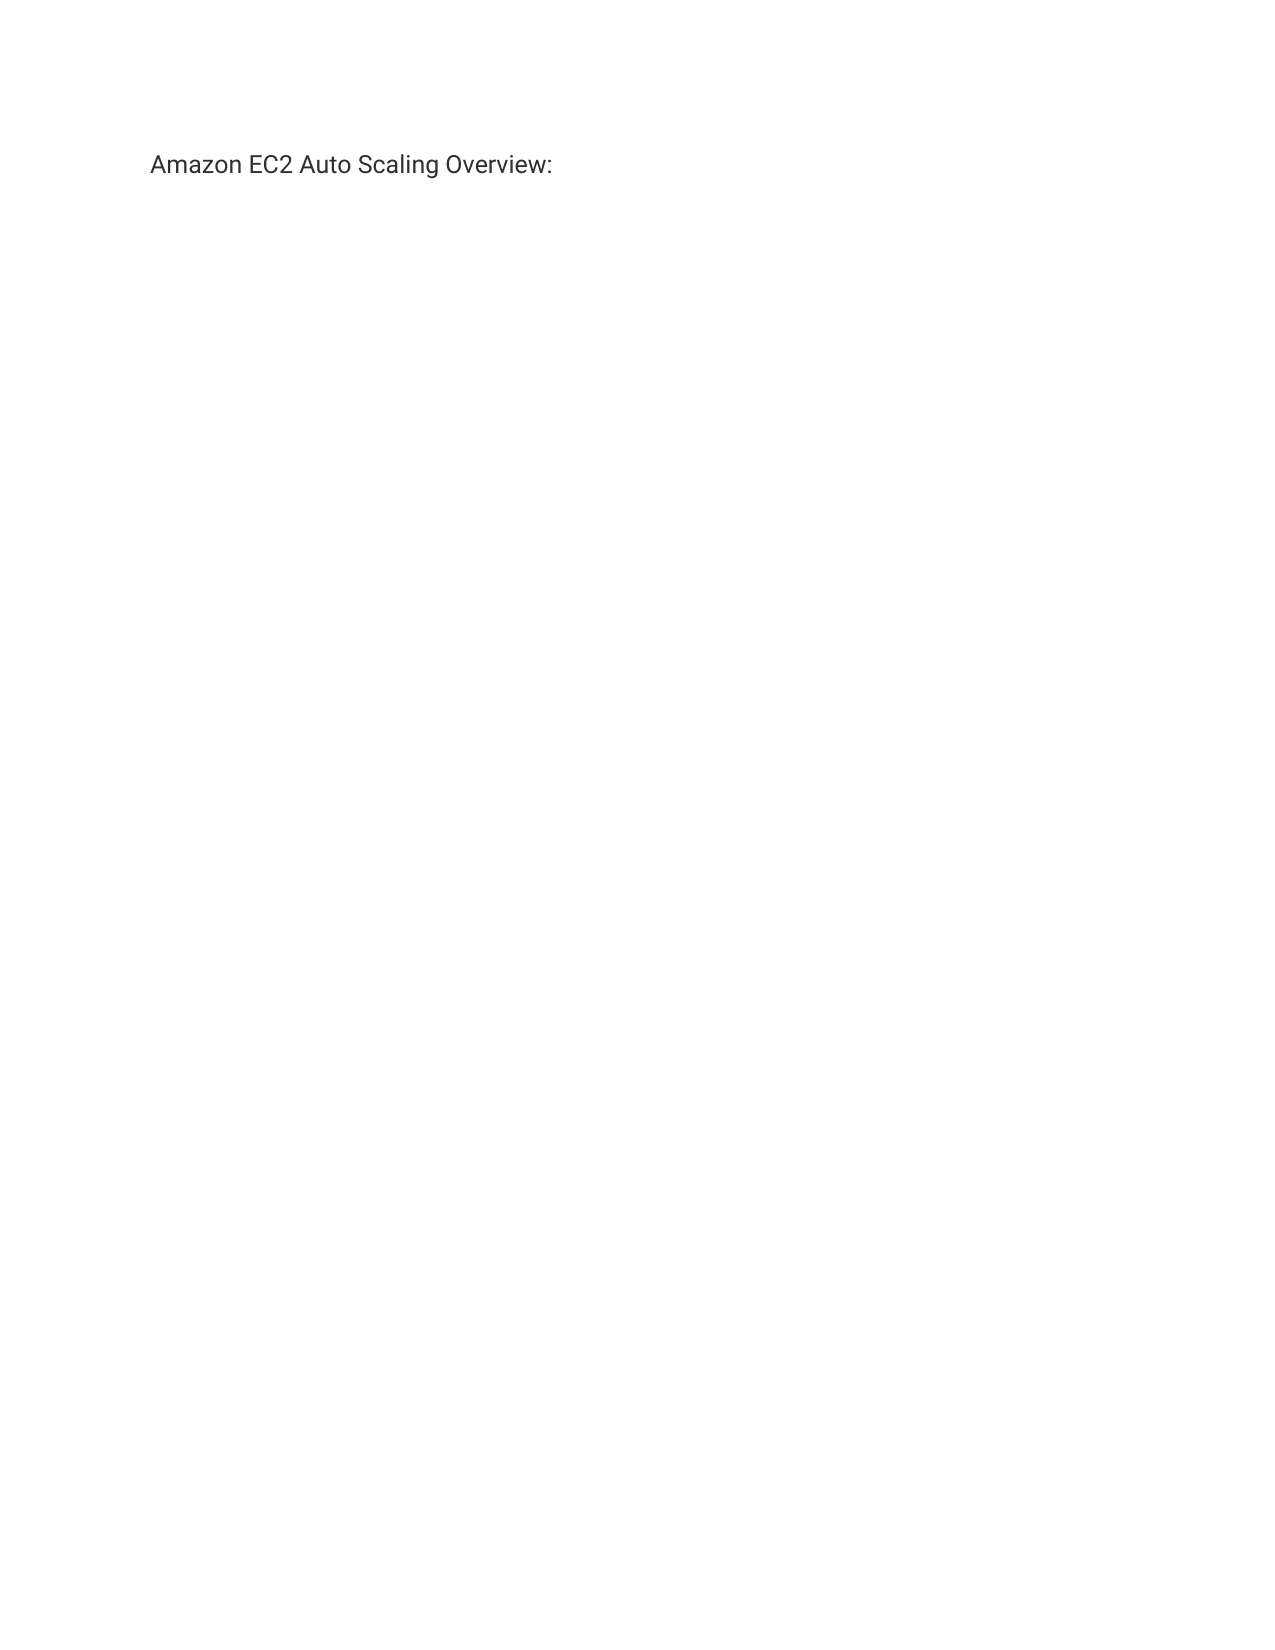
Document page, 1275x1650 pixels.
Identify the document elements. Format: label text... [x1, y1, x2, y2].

text Amazon EC2 Auto Scaling Overview: [150, 150, 1125, 179]
